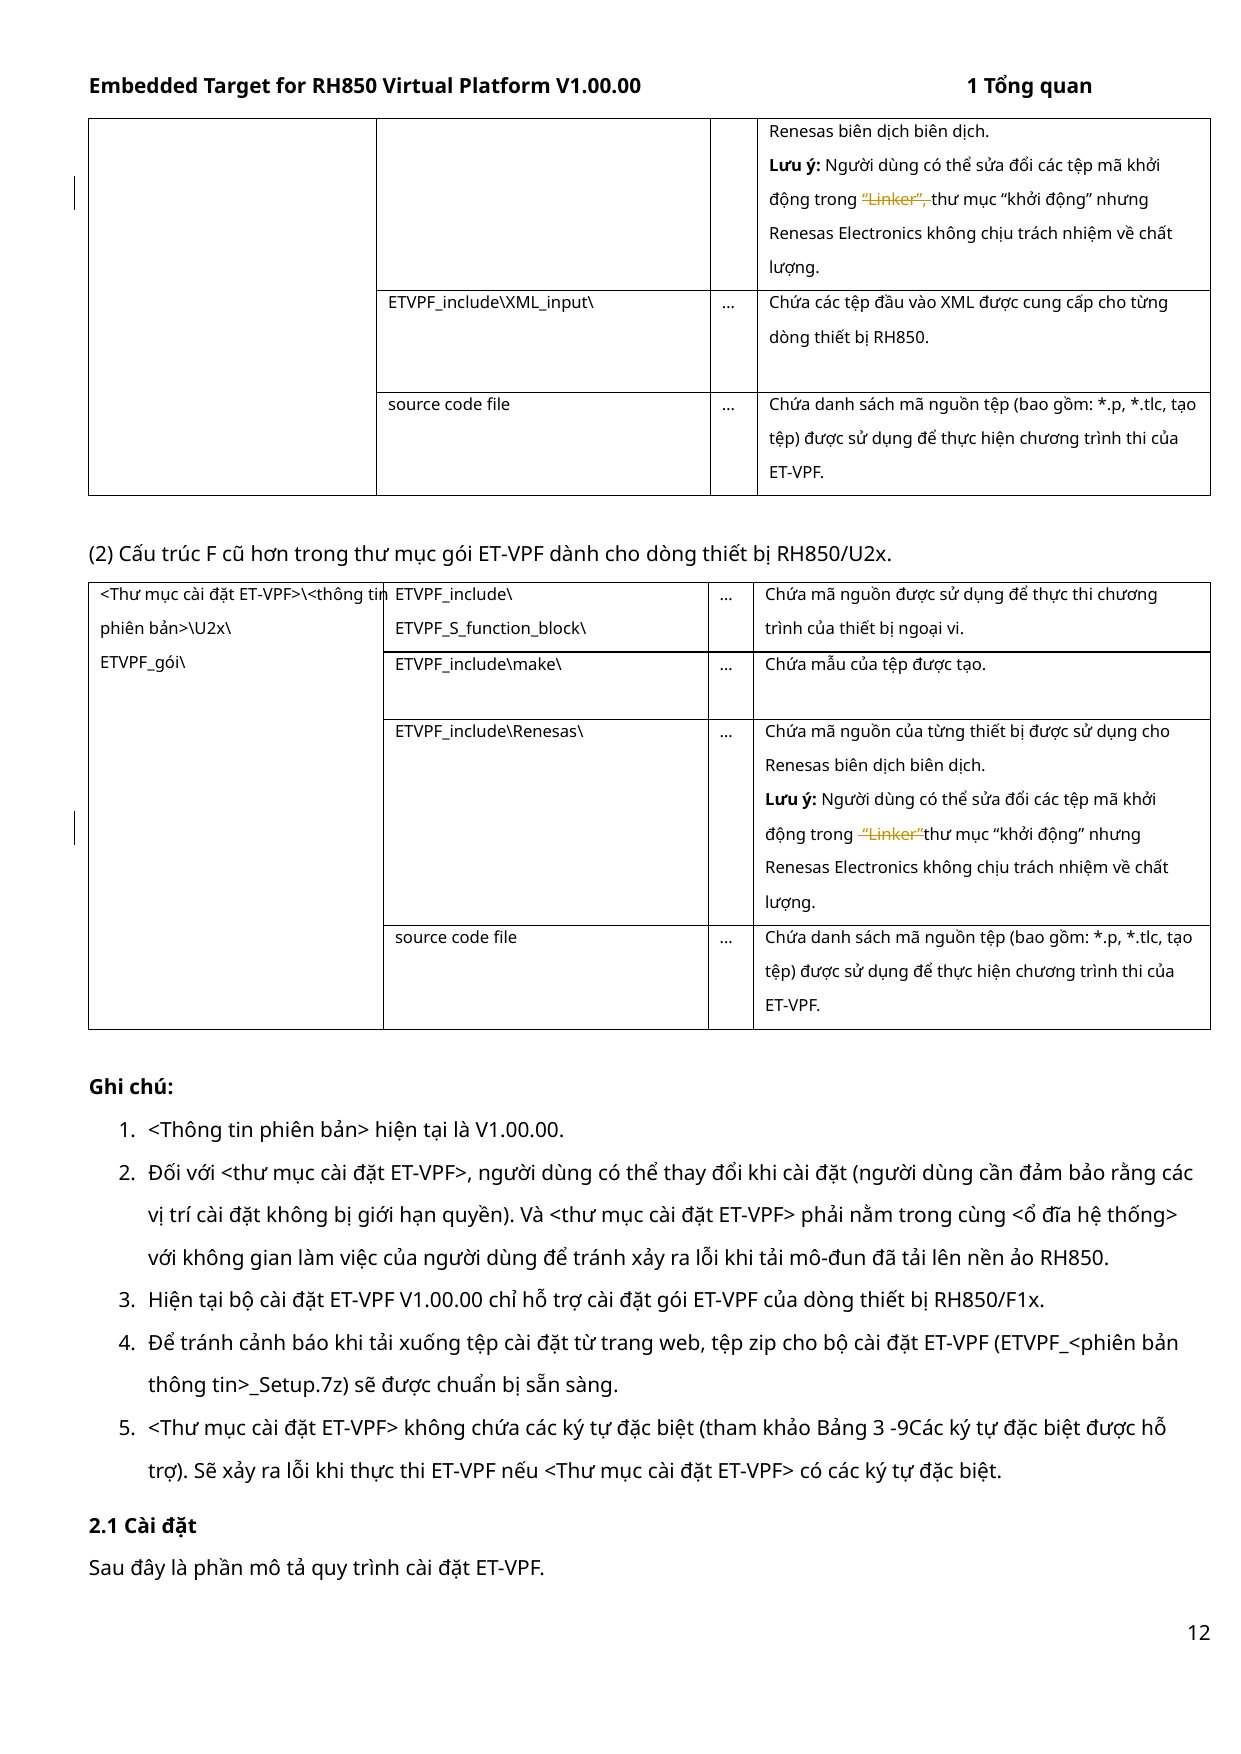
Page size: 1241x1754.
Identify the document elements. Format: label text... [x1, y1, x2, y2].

list <Thông tin phiên bản> hiện tại là V1.00.00. [118, 1115, 1211, 1143]
subtitle 2.1 Cài đặt [89, 1511, 1190, 1539]
table_cell source code file [377, 393, 710, 495]
table_header … [709, 583, 753, 651]
table_cell … [709, 653, 753, 719]
table_header Chứa mã nguồn được sử dụng để thực thi chương trình của thiết bị ngoại vi. [754, 583, 1210, 651]
table_cell ETVPF_include\Renesas\ [384, 720, 708, 925]
table_header ETVPF_include\ETVPF_S_function_block\ [384, 583, 708, 651]
table_cell Chứa danh sách mã nguồn tệp (bao gồm: *.p, *.tlc, tạo tệp) được sử dụng để thực hiện chương trình thi của ET-VPF. [758, 393, 1210, 495]
table_cell Chứa danh sách mã nguồn tệp (bao gồm: *.p, *.tlc, tạo tệp) được sử dụng để thực hiện chương trình thi của ET-VPF. [754, 926, 1210, 1029]
list Hiện tại bộ cài đặt ET-VPF V1.00.00 chỉ hỗ trợ cài đặt gói ET-VPF của dòng thiết bị RH850/F1x. [118, 1285, 1211, 1314]
table_header <Thư mục cài đặt ET-VPF>\<thông tin phiên bản>\U2x\ ETVPF_gói\ [89, 583, 383, 1029]
text Sau đây là phần mô tả quy trình cài đặt ET-VPF. [89, 1553, 1211, 1582]
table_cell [377, 119, 710, 290]
list Cấu trúc F cũ hơn trong thư mục gói ET-VPF dành cho dòng thiết bị RH850/U2x. [89, 539, 1211, 567]
table_cell ETVPF_include\make\ [384, 653, 708, 719]
table_cell … [709, 926, 753, 1029]
list Để tránh cảnh báo khi tải xuống tệp cài đặt từ trang web, tệp zip cho bộ cài đặt ET-VPF (ETVPF_<phiên bản thông tin>_Setup.7z) sẽ được chuẩn bị sẵn sàng. [118, 1328, 1211, 1399]
list Đối với <thư mục cài đặt ET-VPF>, người dùng có thể thay đổi khi cài đặt (người dùng cần đảm bảo rằng các vị trí cài đặt không bị giới hạn quyền). Và <thư mục cài đặt ET-VPF> phải nằm trong cùng <ổ đĩa hệ thống> với không gian làm việc của người dùng để tránh xảy ra lỗi khi tải mô-đun đã tải lên nền ảo RH850. [118, 1158, 1211, 1271]
table_cell … [711, 119, 757, 290]
table_cell ETVPF_include\XML_input\ [377, 291, 710, 392]
table_cell source code file [384, 926, 708, 1029]
table_cell … [709, 720, 753, 925]
table_cell Chứa mẫu của tệp được tạo. [754, 653, 1210, 719]
table_cell … [711, 291, 757, 392]
text Ghi chú: [89, 1072, 1211, 1101]
table_cell Chứa các tệp đầu vào XML được cung cấp cho từng dòng thiết bị RH850. [758, 291, 1210, 392]
table_cell … [711, 393, 757, 495]
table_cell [758, 119, 1210, 290]
